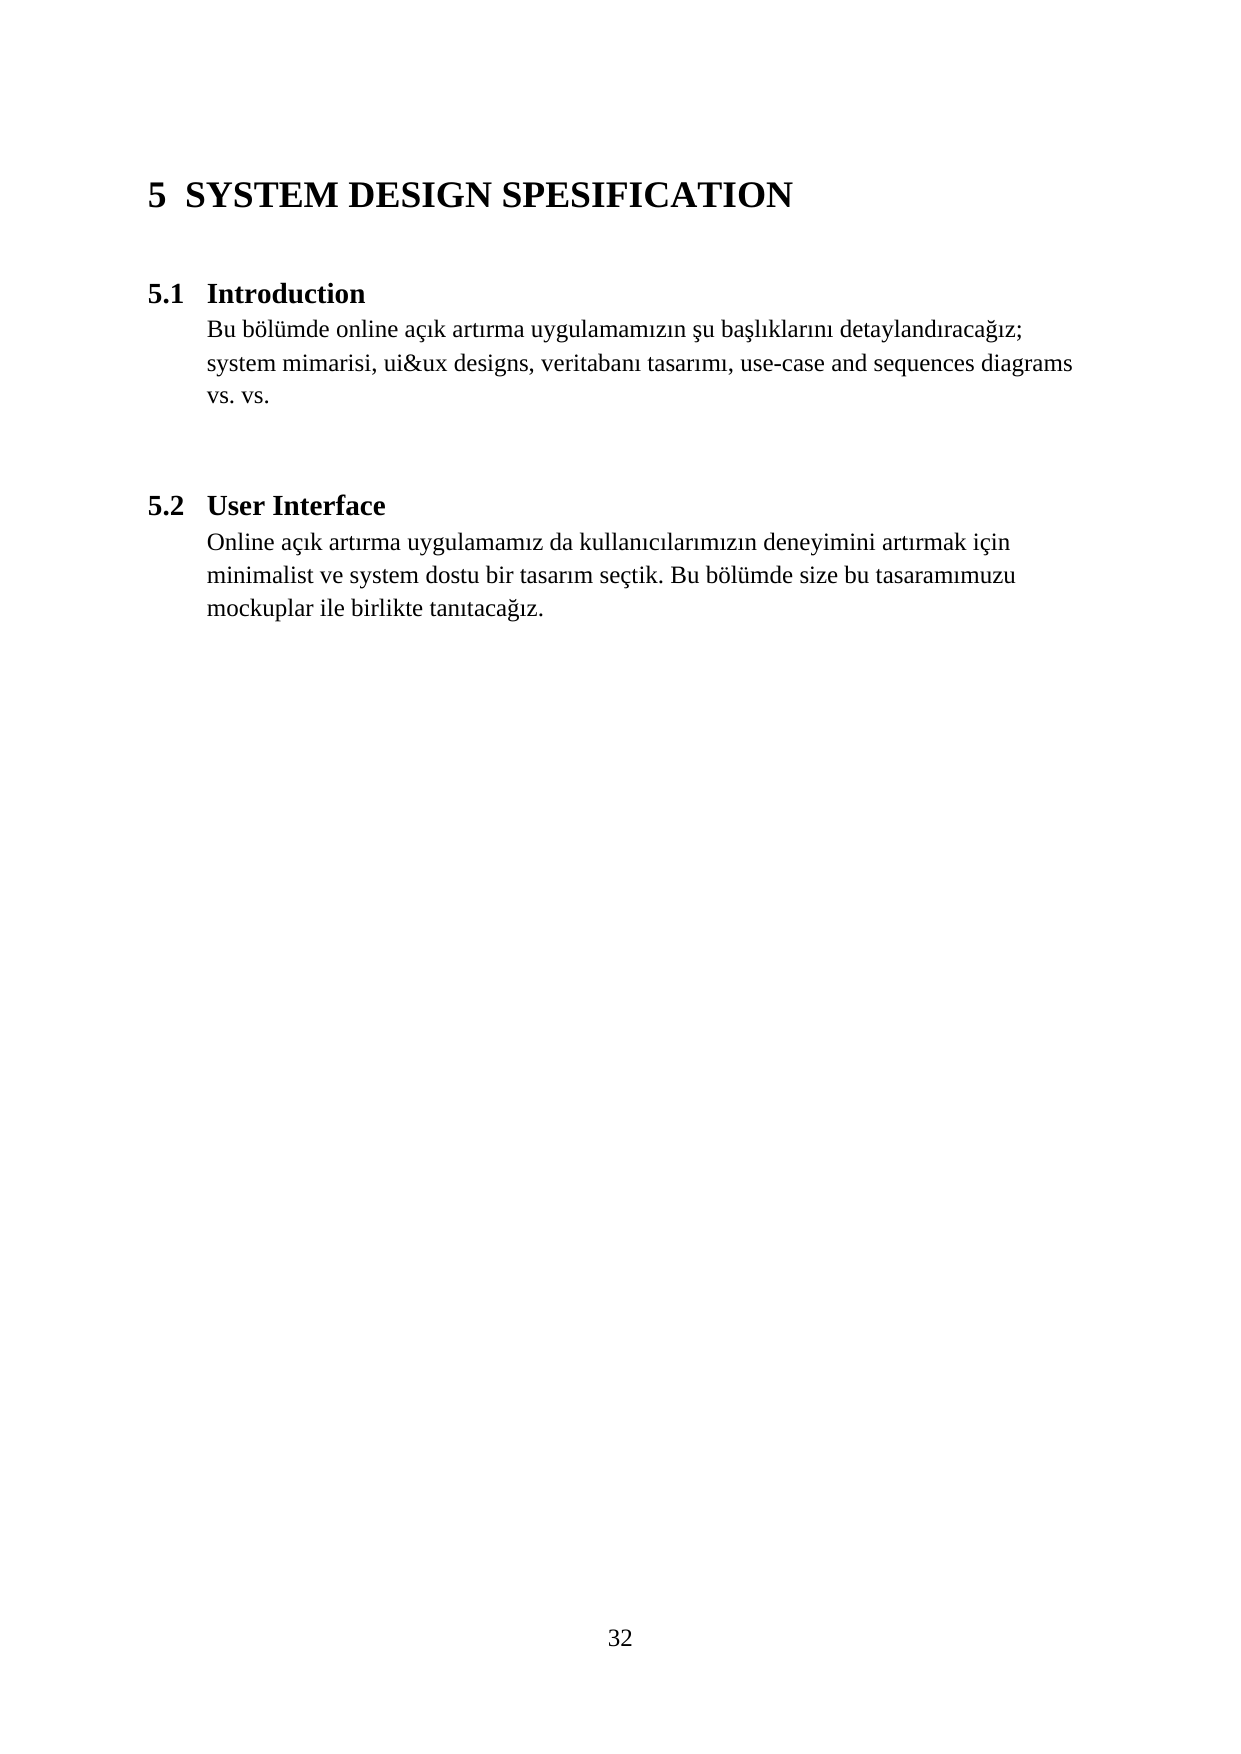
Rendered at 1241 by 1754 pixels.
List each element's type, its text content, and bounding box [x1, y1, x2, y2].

text Bu bölümde online açık artırma uygulamamızın şu başlıklarını detaylandıracağız; system mimarisi, ui&ux designs, veritabanı tasarımı, use-case and sequences diagrams vs. vs. [207, 314, 1093, 409]
subtitle Introduction [148, 276, 1093, 309]
subtitle SYSTEM DESIGN SPESIFICATION [148, 173, 1093, 216]
text Online açık artırma uygulamamız da kullanıcılarımızın deneyimini artırmak için minimalist ve system dostu bir tasarım seçtik. Bu bölümde size bu tasaramımuzu mockuplar ile birlikte tanıtacağız. [207, 527, 1093, 622]
subtitle User Interface [148, 488, 1093, 522]
